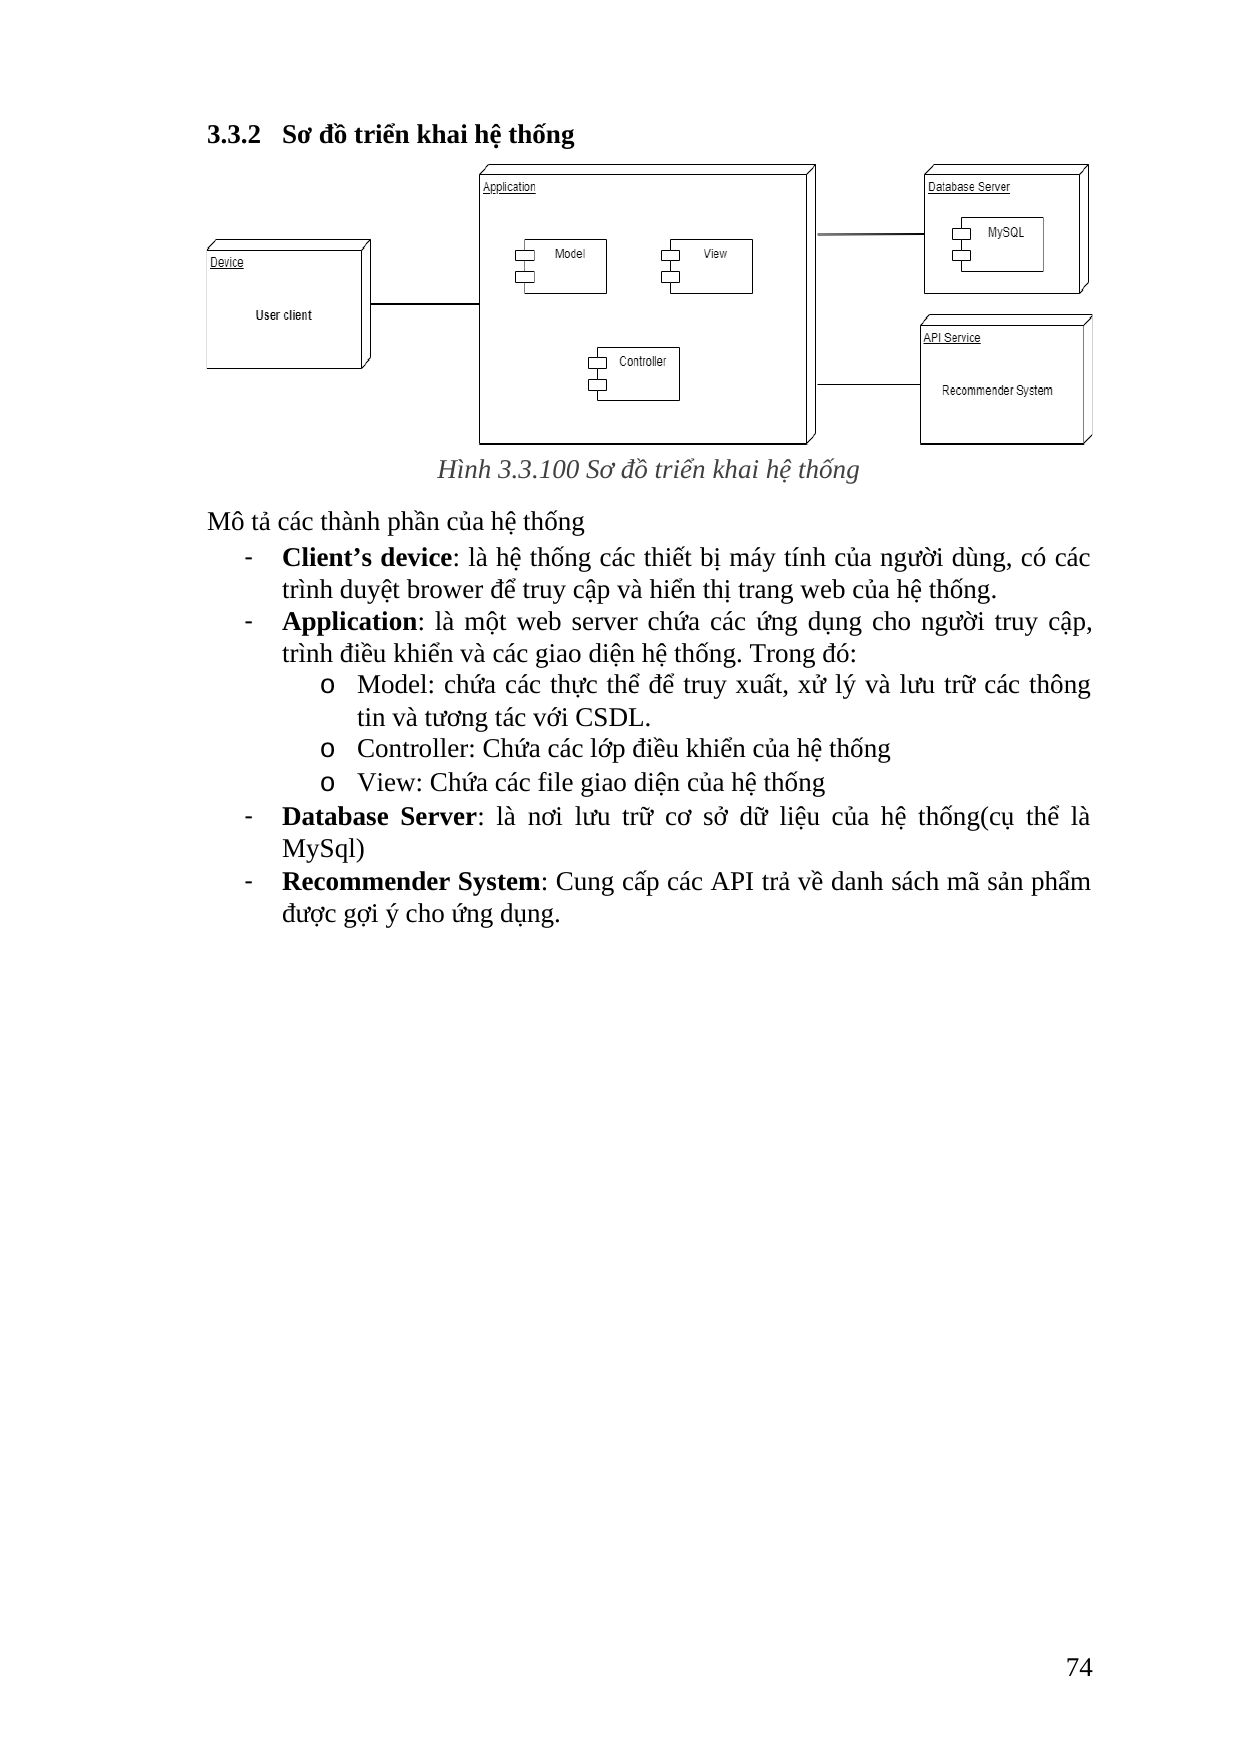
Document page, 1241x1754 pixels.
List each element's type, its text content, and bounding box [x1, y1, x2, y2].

text Mô tả các thành phần của hệ thống [207, 506, 1092, 537]
list Client’s device: là hệ thống các thiết bị máy tính của người dùng, có các trình duyệt brower để truy cập và hiển thị trang web của hệ thống. [244, 540, 1092, 604]
list Database Server: là nơi lưu trữ cơ sở dữ liệu của hệ thống(cụ thể là MySql) [244, 799, 1092, 864]
picture [206, 164, 1093, 445]
list Controller: Chứa các lớp điều khiển của hệ thống [319, 733, 1092, 766]
list Model: chứa các thực thể để truy xuất, xử lý và lưu trữ các thông tin và tương tác với CSDL. [319, 668, 1092, 733]
subtitle Sơ đồ triển khai hệ thống [207, 118, 1092, 149]
list Application: là một web server chứa các ứng dụng cho người truy cập, trình điều khiển và các giao diện hệ thống. Trong đó: [244, 604, 1092, 668]
list Recommender System: Cung cấp các API trả về danh sách mã sản phẩm được gợi ý cho ứng dụng. [244, 864, 1092, 928]
list View: Chứa các file giao diện của hệ thống [319, 766, 1092, 799]
